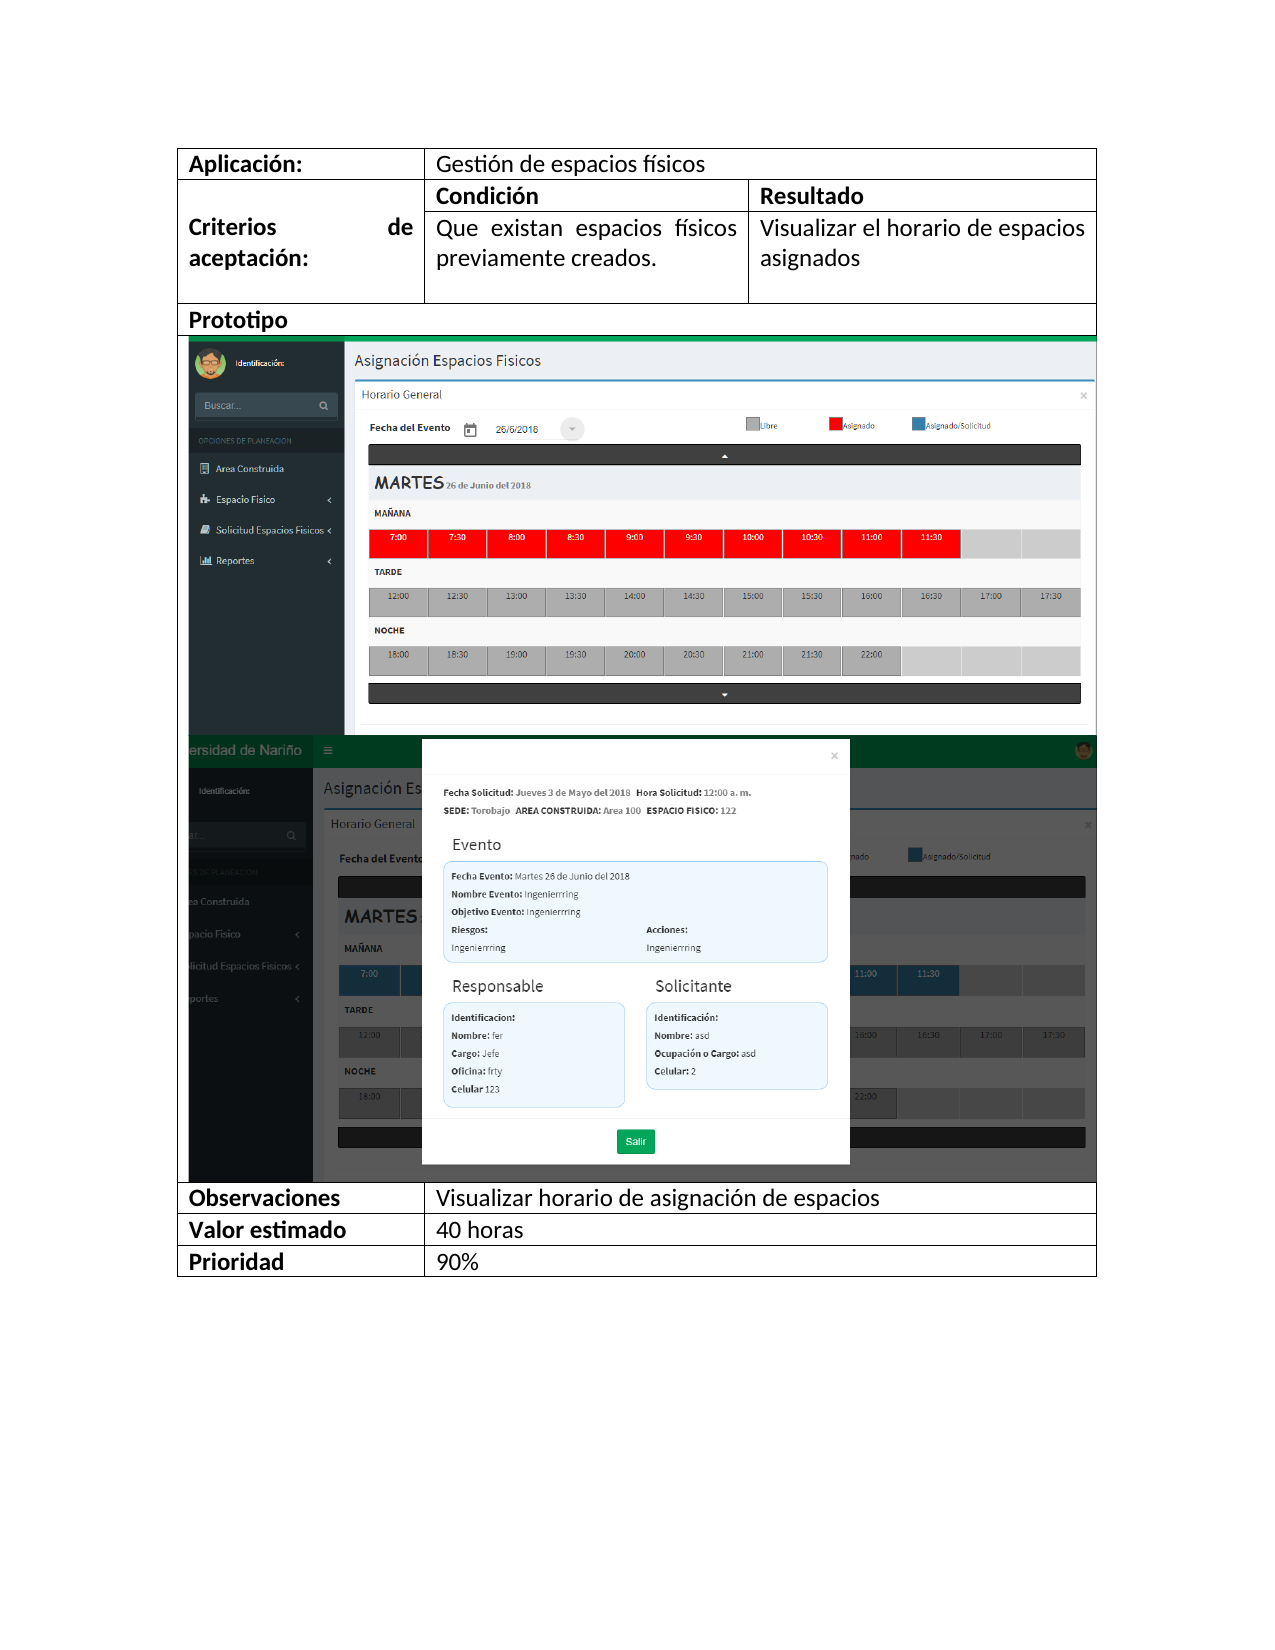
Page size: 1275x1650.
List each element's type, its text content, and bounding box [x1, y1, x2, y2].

table_cell Aplicación: [178, 149, 424, 179]
table_cell Prioridad [178, 1246, 424, 1276]
table_cell Visualizar el horario de espacios asignados [749, 212, 1096, 303]
table_cell Condición [425, 180, 748, 211]
table_cell Gestión de espacios físicos [425, 149, 1096, 179]
table_cell Valor estimado [178, 1214, 424, 1245]
table_cell Que existan espacios físicos previamente creados. [425, 212, 748, 303]
table_cell 40 horas [425, 1214, 1096, 1245]
table_cell Criterios de aceptación: [178, 180, 424, 303]
table_cell Observaciones [178, 1183, 424, 1213]
table_cell 90% [425, 1246, 1096, 1276]
table_cell Prototipo [178, 304, 1096, 335]
table_cell [178, 336, 188, 1182]
picture [188, 336, 1097, 1182]
table_cell Resultado [749, 180, 1096, 211]
table_cell Visualizar horario de asignación de espacios [425, 1183, 1096, 1213]
